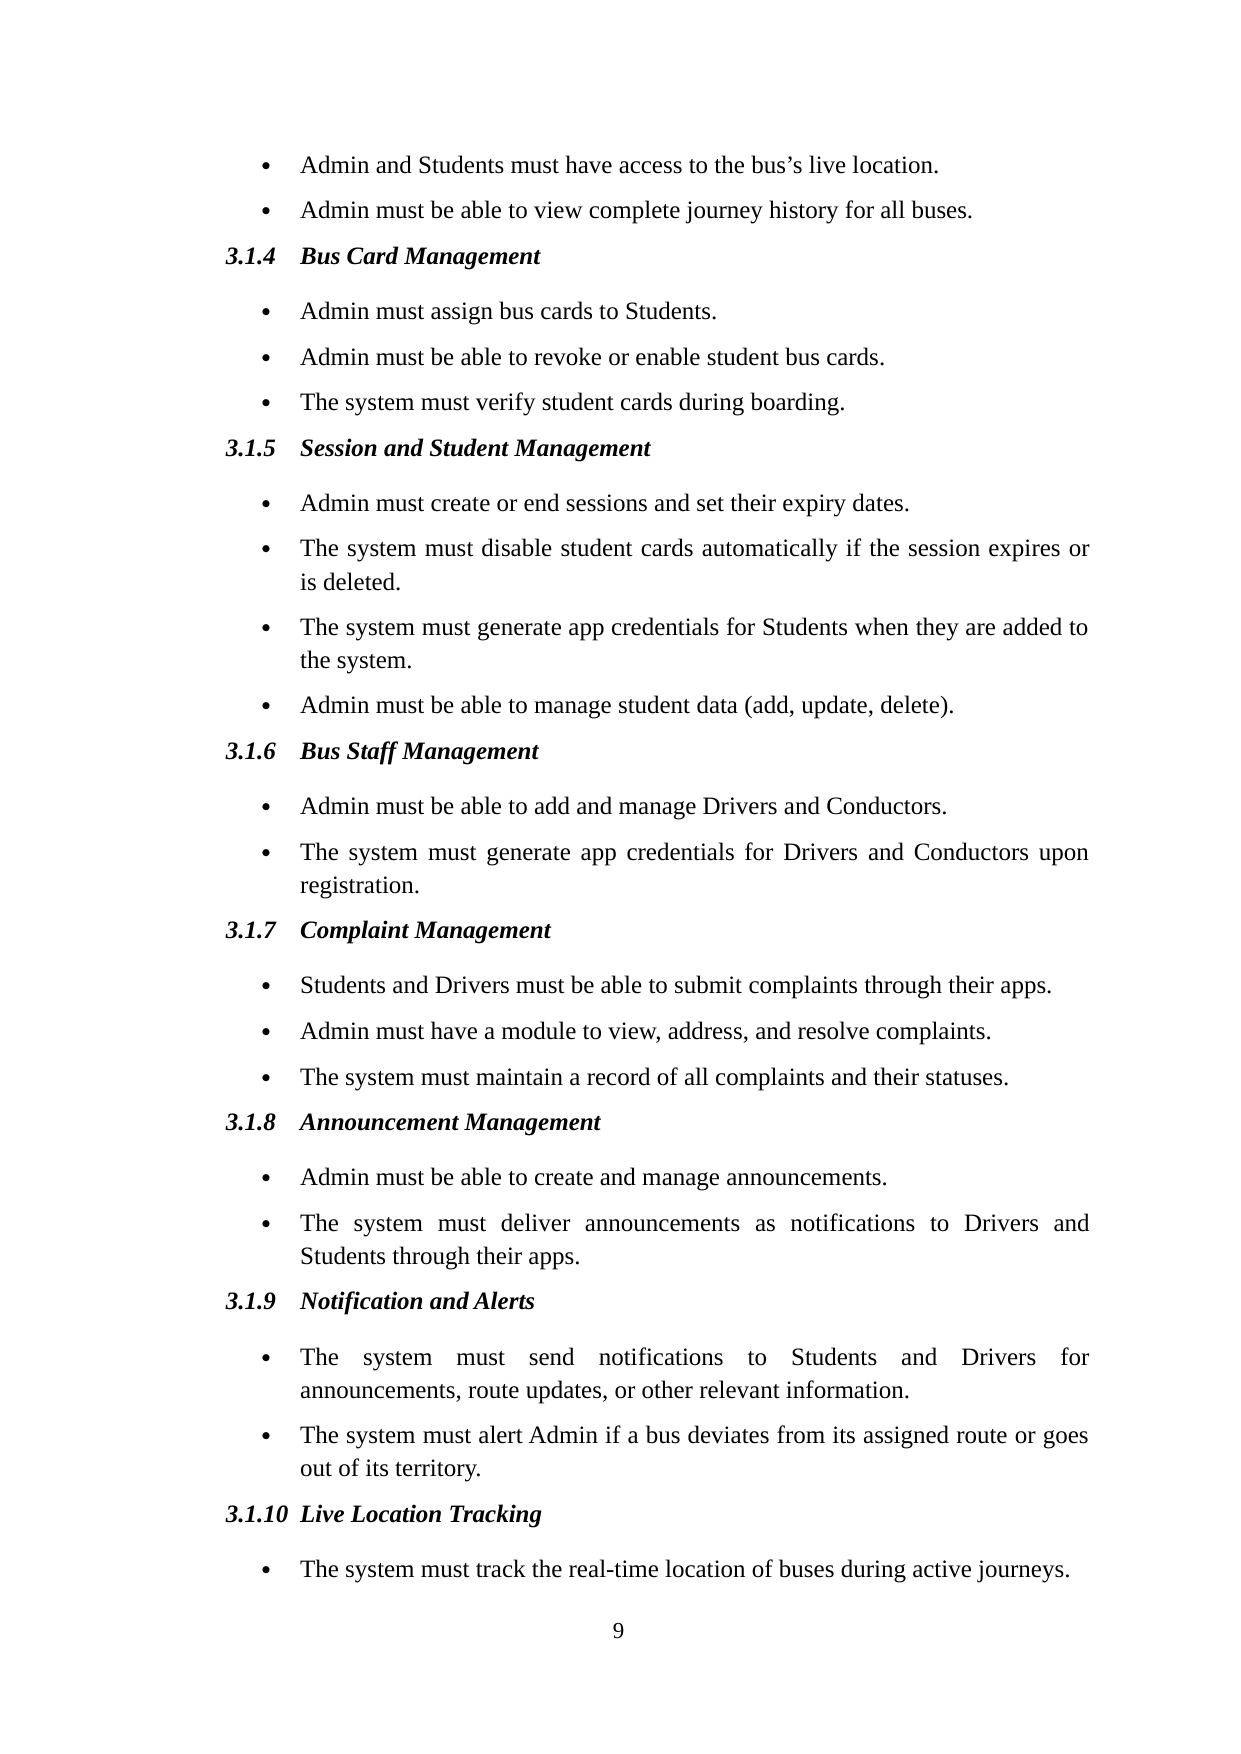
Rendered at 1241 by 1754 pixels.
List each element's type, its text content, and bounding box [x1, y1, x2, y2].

subtitle Notification and Alerts [226, 1286, 1090, 1315]
list The system must alert Admin if a bus deviates from its assigned route or goes out of its territory. [262, 1420, 1090, 1482]
list The system must track the real-time location of buses during active journeys. [262, 1554, 1090, 1583]
list Admin must have a module to view, address, and resolve complaints. [262, 1016, 1090, 1045]
subtitle Live Location Tracking [226, 1499, 1090, 1527]
list The system must disable student cards automatically if the session expires or is deleted. [262, 533, 1090, 595]
subtitle Session and Student Management [226, 433, 1090, 462]
list Admin must be able to manage student data (add, update, delete). [262, 691, 1090, 719]
list Admin must be able to revoke or enable student bus cards. [262, 342, 1090, 371]
list Admin must be able to view complete journey history for all buses. [262, 196, 1090, 224]
list Admin must create or end sessions and set their expiry dates. [262, 488, 1090, 517]
list Admin must be able to add and manage Drivers and Conductors. [262, 791, 1090, 820]
subtitle Bus Card Management [226, 241, 1090, 270]
list The system must deliver announcements as notifications to Drivers and Students through their apps. [262, 1208, 1090, 1270]
list The system must maintain a record of all complaints and their statuses. [262, 1062, 1090, 1090]
subtitle Complaint Management [226, 915, 1090, 944]
list Admin and Students must have access to the bus’s live location. [262, 150, 1090, 179]
subtitle Bus Staff Management [226, 736, 1090, 765]
list The system must generate app credentials for Students when they are added to the system. [262, 612, 1090, 674]
list The system must send notifications to Students and Drivers for announcements, route updates, or other relevant information. [262, 1342, 1090, 1403]
subtitle Announcement Management [226, 1107, 1090, 1136]
list The system must generate app credentials for Drivers and Conductors upon registration. [262, 837, 1090, 899]
list Admin must be able to create and manage announcements. [262, 1162, 1090, 1191]
list The system must verify student cards during boarding. [262, 387, 1090, 416]
list Students and Drivers must be able to submit complaints through their apps. [262, 971, 1090, 999]
list Admin must assign bus cards to Students. [262, 296, 1090, 325]
